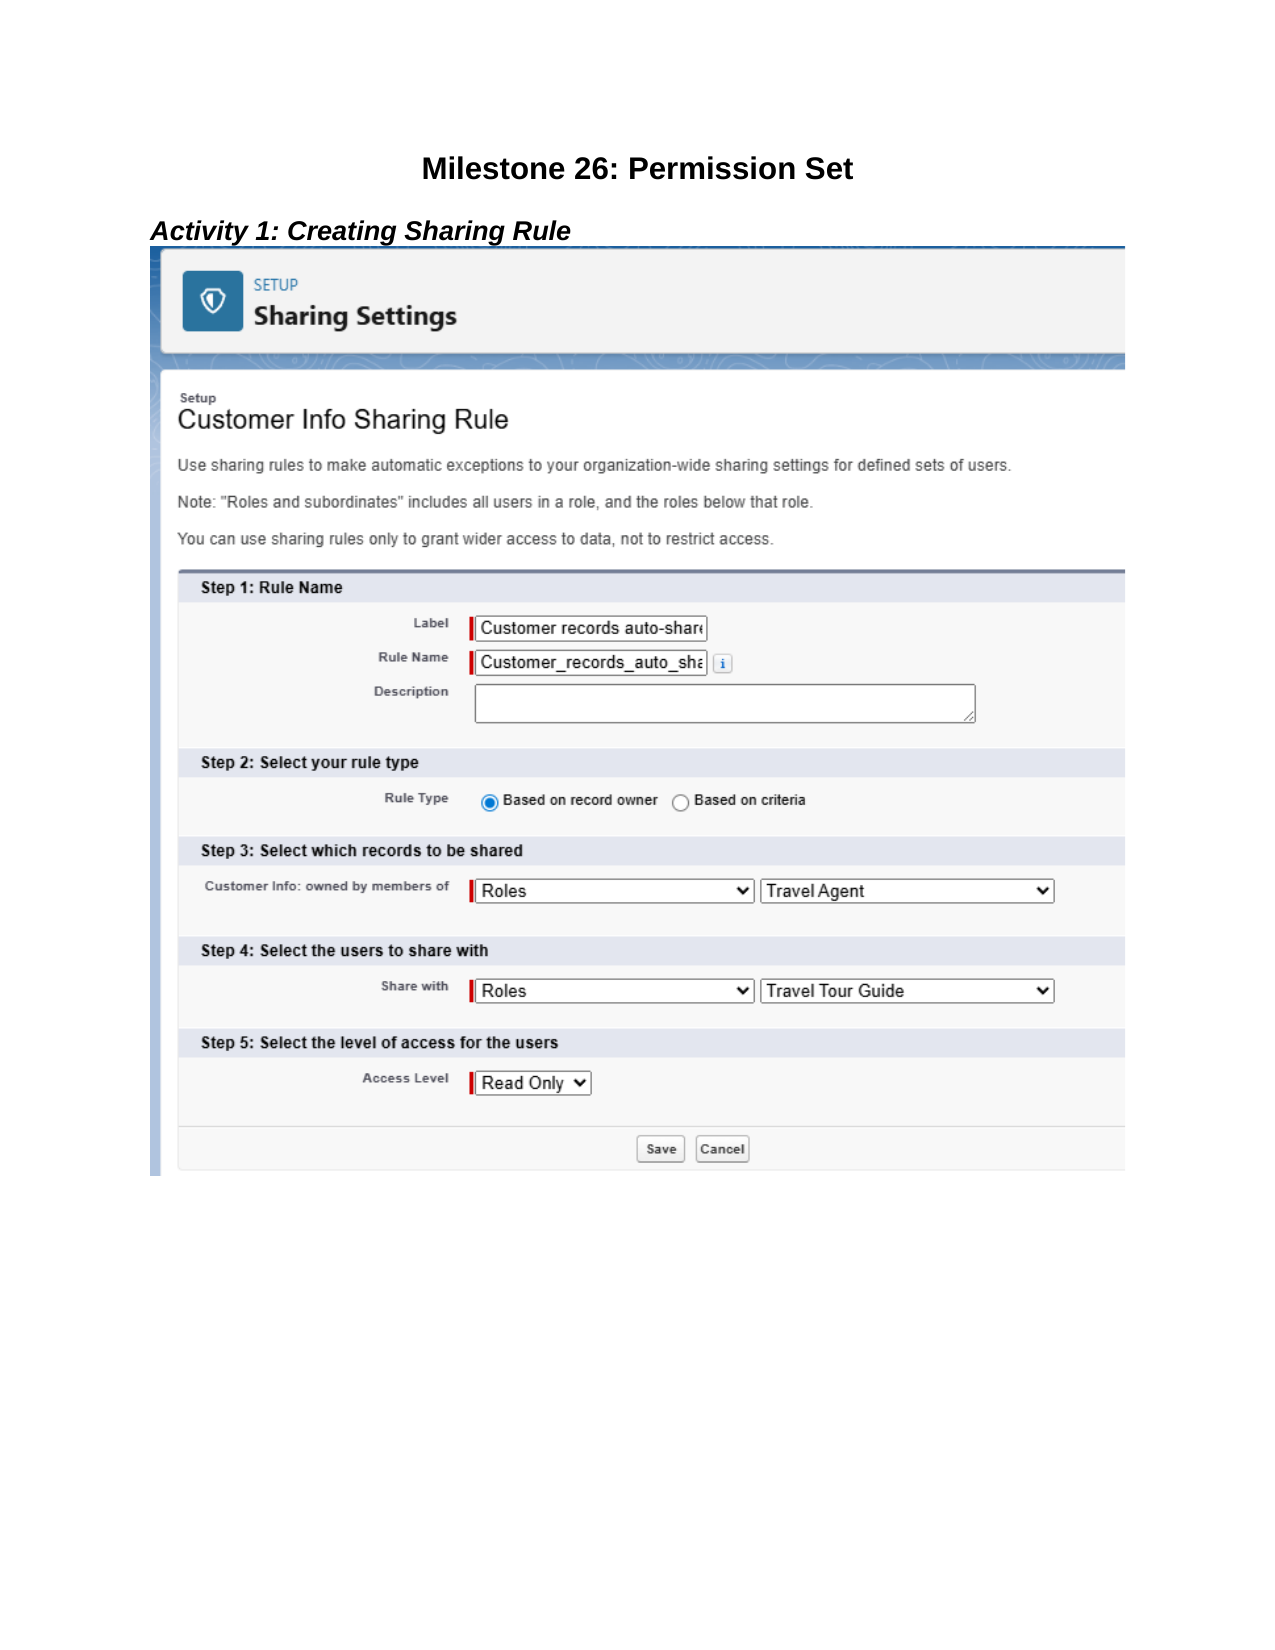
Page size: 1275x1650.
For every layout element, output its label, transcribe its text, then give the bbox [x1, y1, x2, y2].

subtitle Milestone 26: Permission Set [150, 150, 1125, 186]
subtitle Activity 1: Creating Sharing Rule [150, 215, 1125, 246]
picture [150, 246, 1125, 1176]
